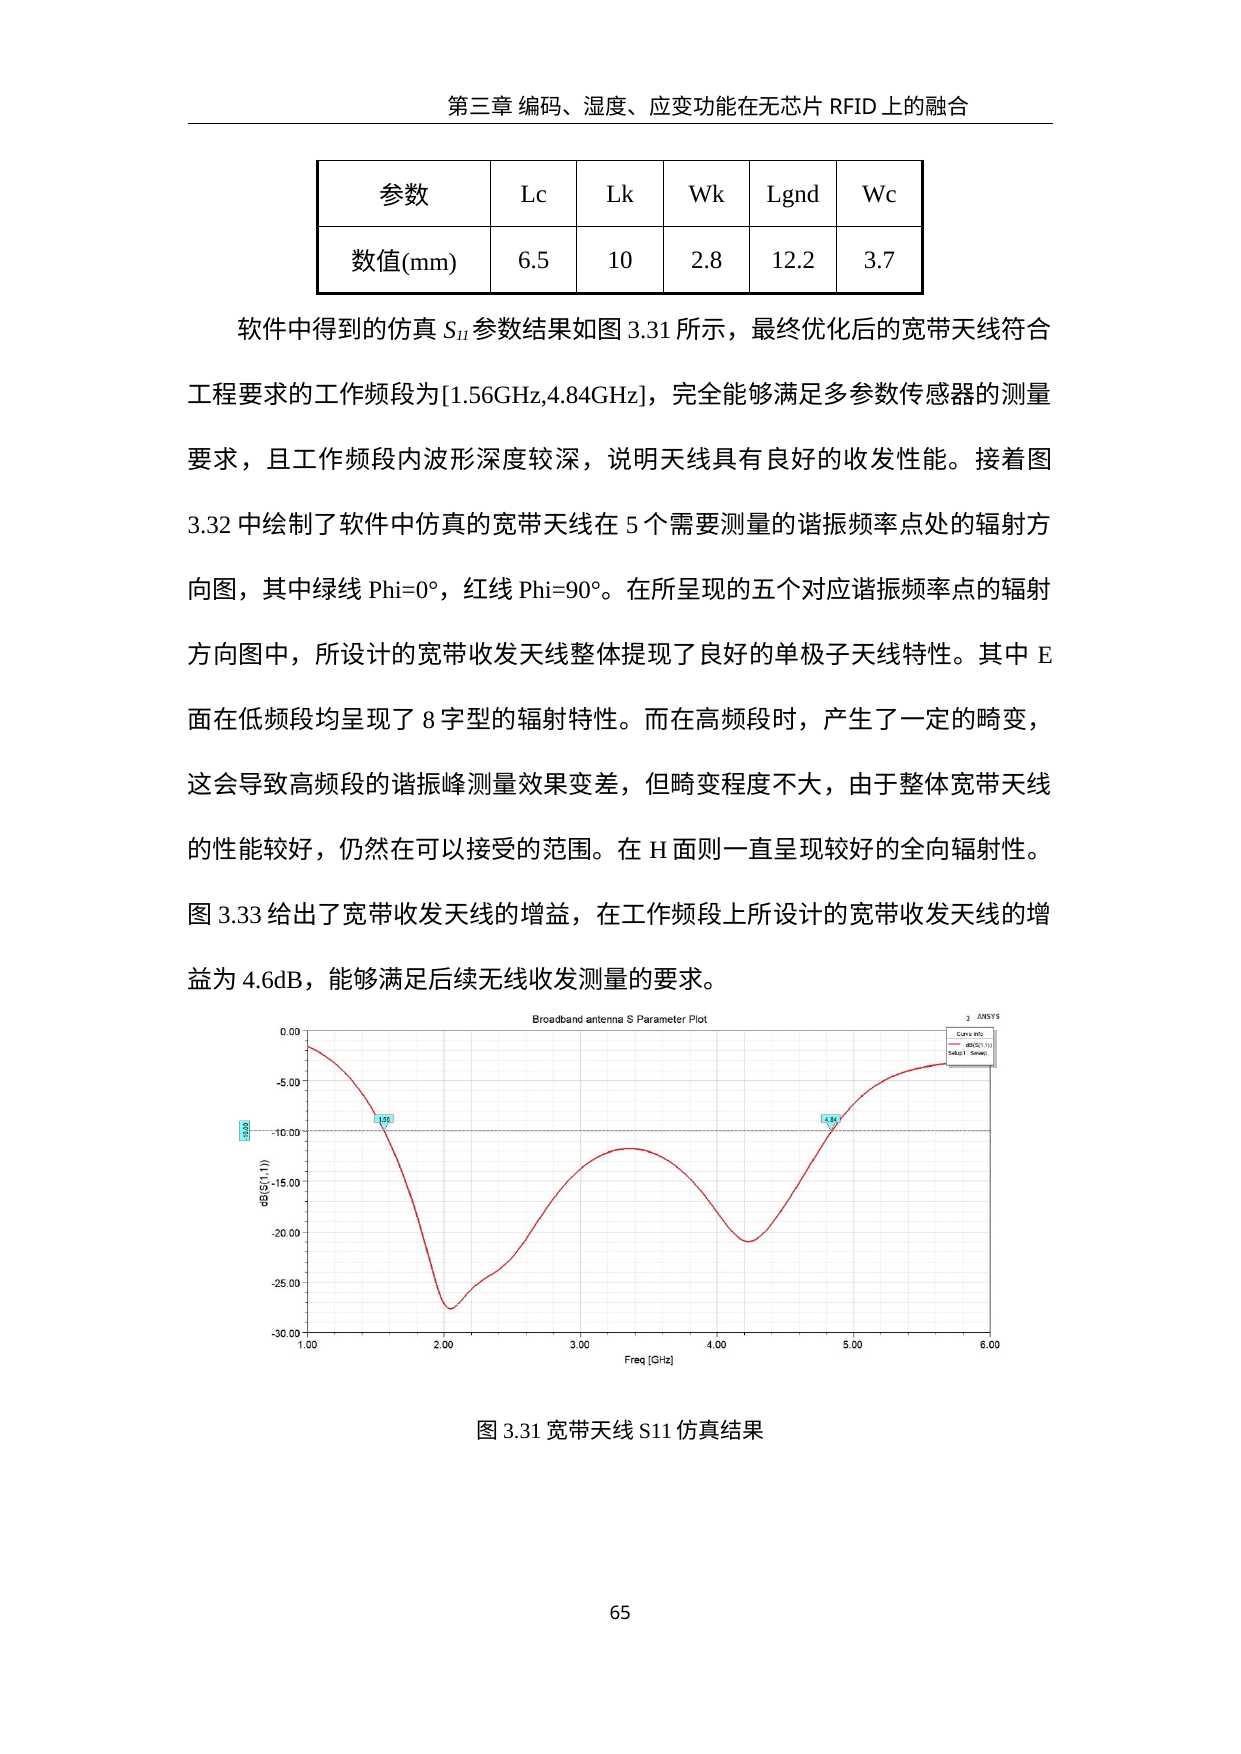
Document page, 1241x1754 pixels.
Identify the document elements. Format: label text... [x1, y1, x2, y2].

text 图3.31 宽带天线S11仿真结果 [187, 1412, 1053, 1445]
table_cell 12.2 [750, 227, 836, 292]
table_cell Lk [577, 161, 663, 226]
table_cell 参数 [319, 161, 490, 226]
picture [234, 1010, 1006, 1368]
table_cell 10 [577, 227, 663, 292]
table_cell Lgnd [750, 161, 836, 226]
table_cell Wk [664, 161, 749, 226]
table_cell Lc [491, 161, 576, 226]
table_cell 2.8 [664, 227, 749, 292]
table_cell 数值(mm) [319, 227, 490, 292]
table_cell 6.5 [491, 227, 576, 292]
table_cell Wc [837, 161, 921, 226]
text 软件中得到的仿真S11参数结果如图3.31所示，最终优化后的宽带天线符合工程要求的工作频段为[1.56GHz,4.84GHz]，完全能够满足多参数传感器的测量要求，且工作频段内波形深度较深，说明天线具有良好的收发性能。接着图3.32中绘制了软件中仿真的宽带天线在5个需要测量的谐振频率点处的辐射方向图，其中绿线Phi=0°，红线Phi=90°。在所呈现的五个对应谐振频率点的辐射方向图中，所设计的宽带收发天线整体提现了良好的单极子天线特性。其中E面在低频段均呈现了8字型的辐射特性。而在高频段时，产生了一定的畸变，这会导致高频段的谐振峰测量效果变差，但畸变程度不大，由于整体宽带天线的性能较好，仍然在可以接受的范围。在H面则一直呈现较好的全向辐射性。图3.33给出了宽带收发天线的增益，在工作频段上所设计的宽带收发天线的增益为4.6dB，能够满足后续无线收发测量的要求。 [187, 295, 1053, 1010]
table_cell 3.7 [837, 227, 921, 292]
